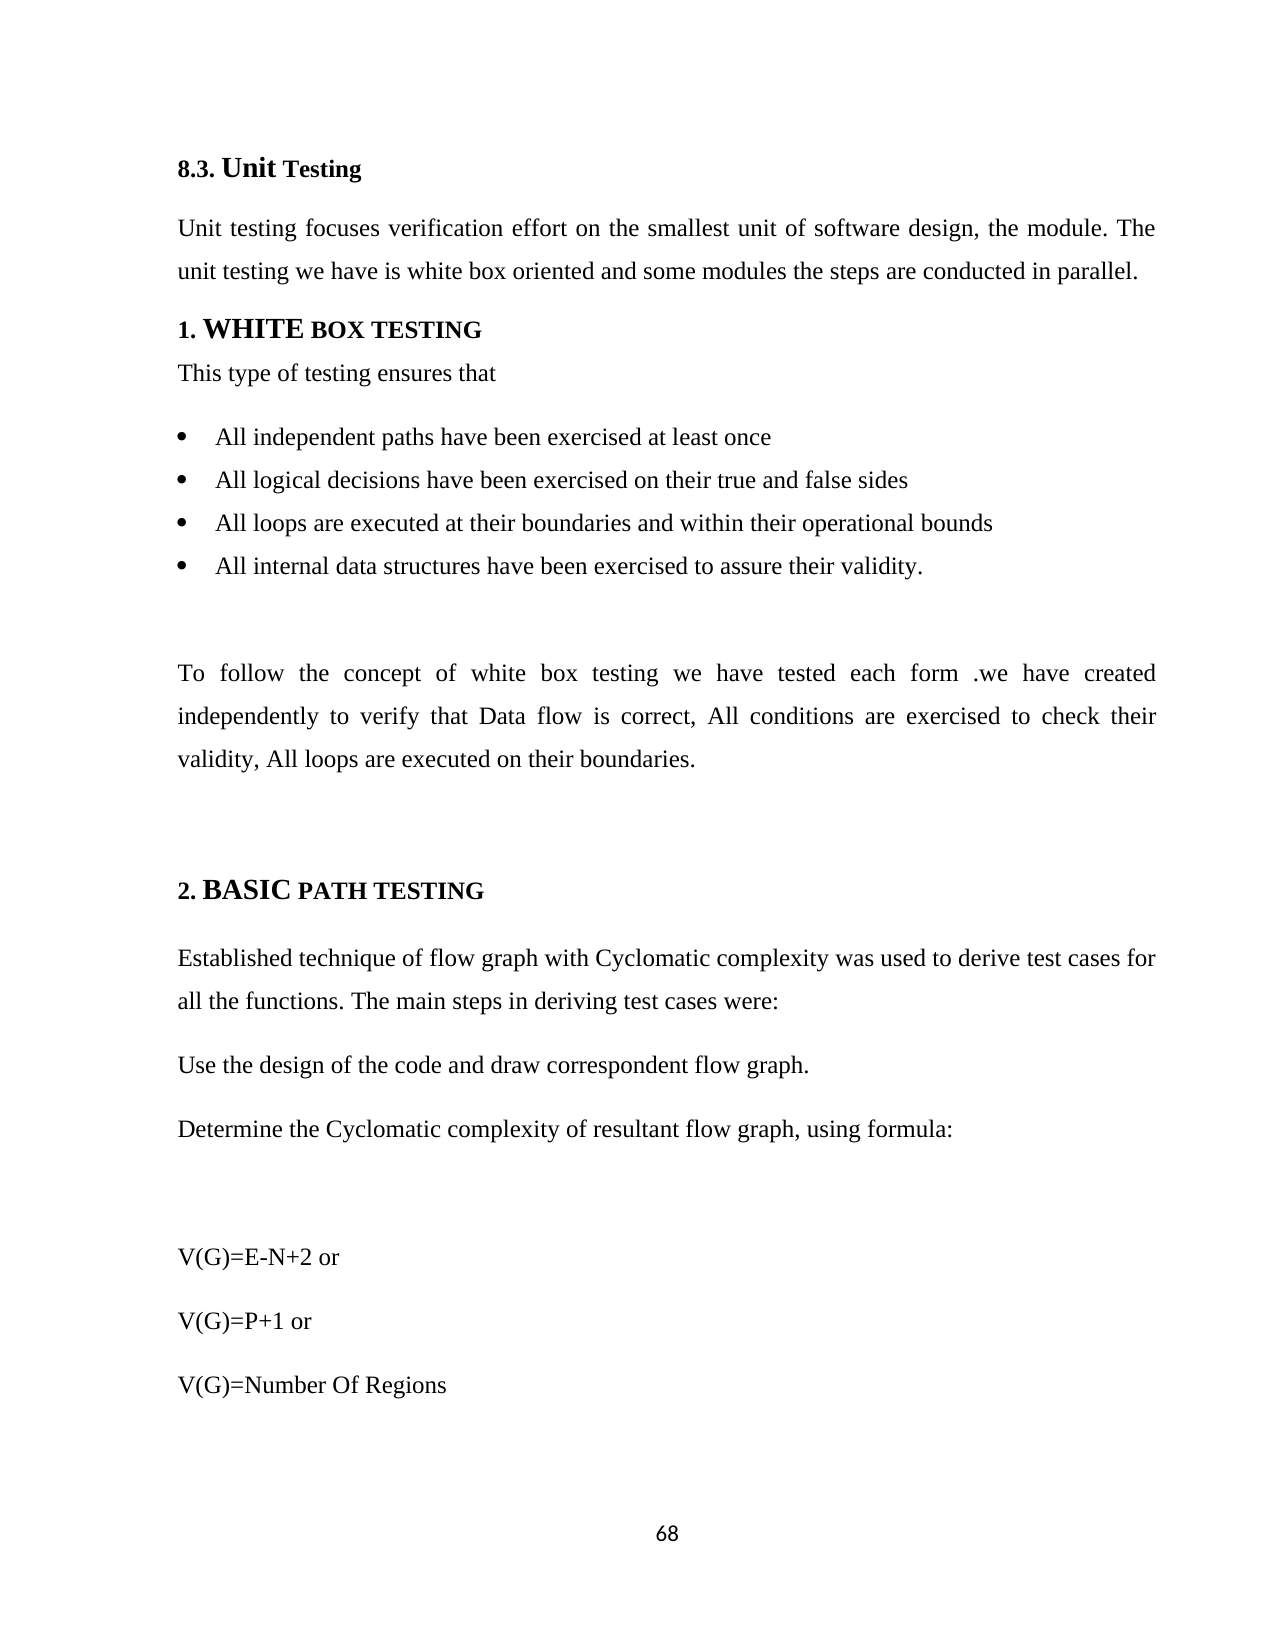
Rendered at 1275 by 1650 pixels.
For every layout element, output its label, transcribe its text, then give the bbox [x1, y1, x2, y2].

text Established technique of flow graph with Cyclomatic complexity was used to derive test cases for all the functions. The main steps in deriving test cases were: [177, 943, 1157, 1015]
list All logical decisions have been exercised on their true and false sides [177, 465, 1157, 493]
text 1. WHITE BOX TESTING [177, 312, 1157, 345]
list All independent paths have been exercised at least once [177, 422, 1157, 450]
text To follow the concept of white box testing we have tested each form .we have created independently to verify that Data flow is correct, All conditions are exercised to check their validity, All loops are executed on their boundaries. [177, 658, 1157, 773]
text Use the design of the code and draw correspondent flow graph. [177, 1050, 1157, 1079]
text V(G)=Number Of Regions [177, 1370, 1157, 1399]
list All loops are executed at their boundaries and within their operational bounds [177, 508, 1157, 537]
text Determine the Cyclomatic complexity of resultant flow graph, using formula: [177, 1114, 1157, 1143]
text This type of testing ensures that [177, 358, 1157, 386]
text V(G)=P+1 or [177, 1306, 1157, 1335]
text 2. BASIC PATH TESTING [177, 872, 1157, 906]
list All internal data structures have been exercised to assure their validity. [177, 551, 1157, 580]
text V(G)=E-N+2 or [177, 1242, 1157, 1271]
text Unit testing focuses verification effort on the smallest unit of software design, the module. The unit testing we have is white box oriented and some modules the steps are conducted in parallel. [177, 213, 1157, 285]
text 8.3. Unit Testing [177, 150, 1157, 183]
